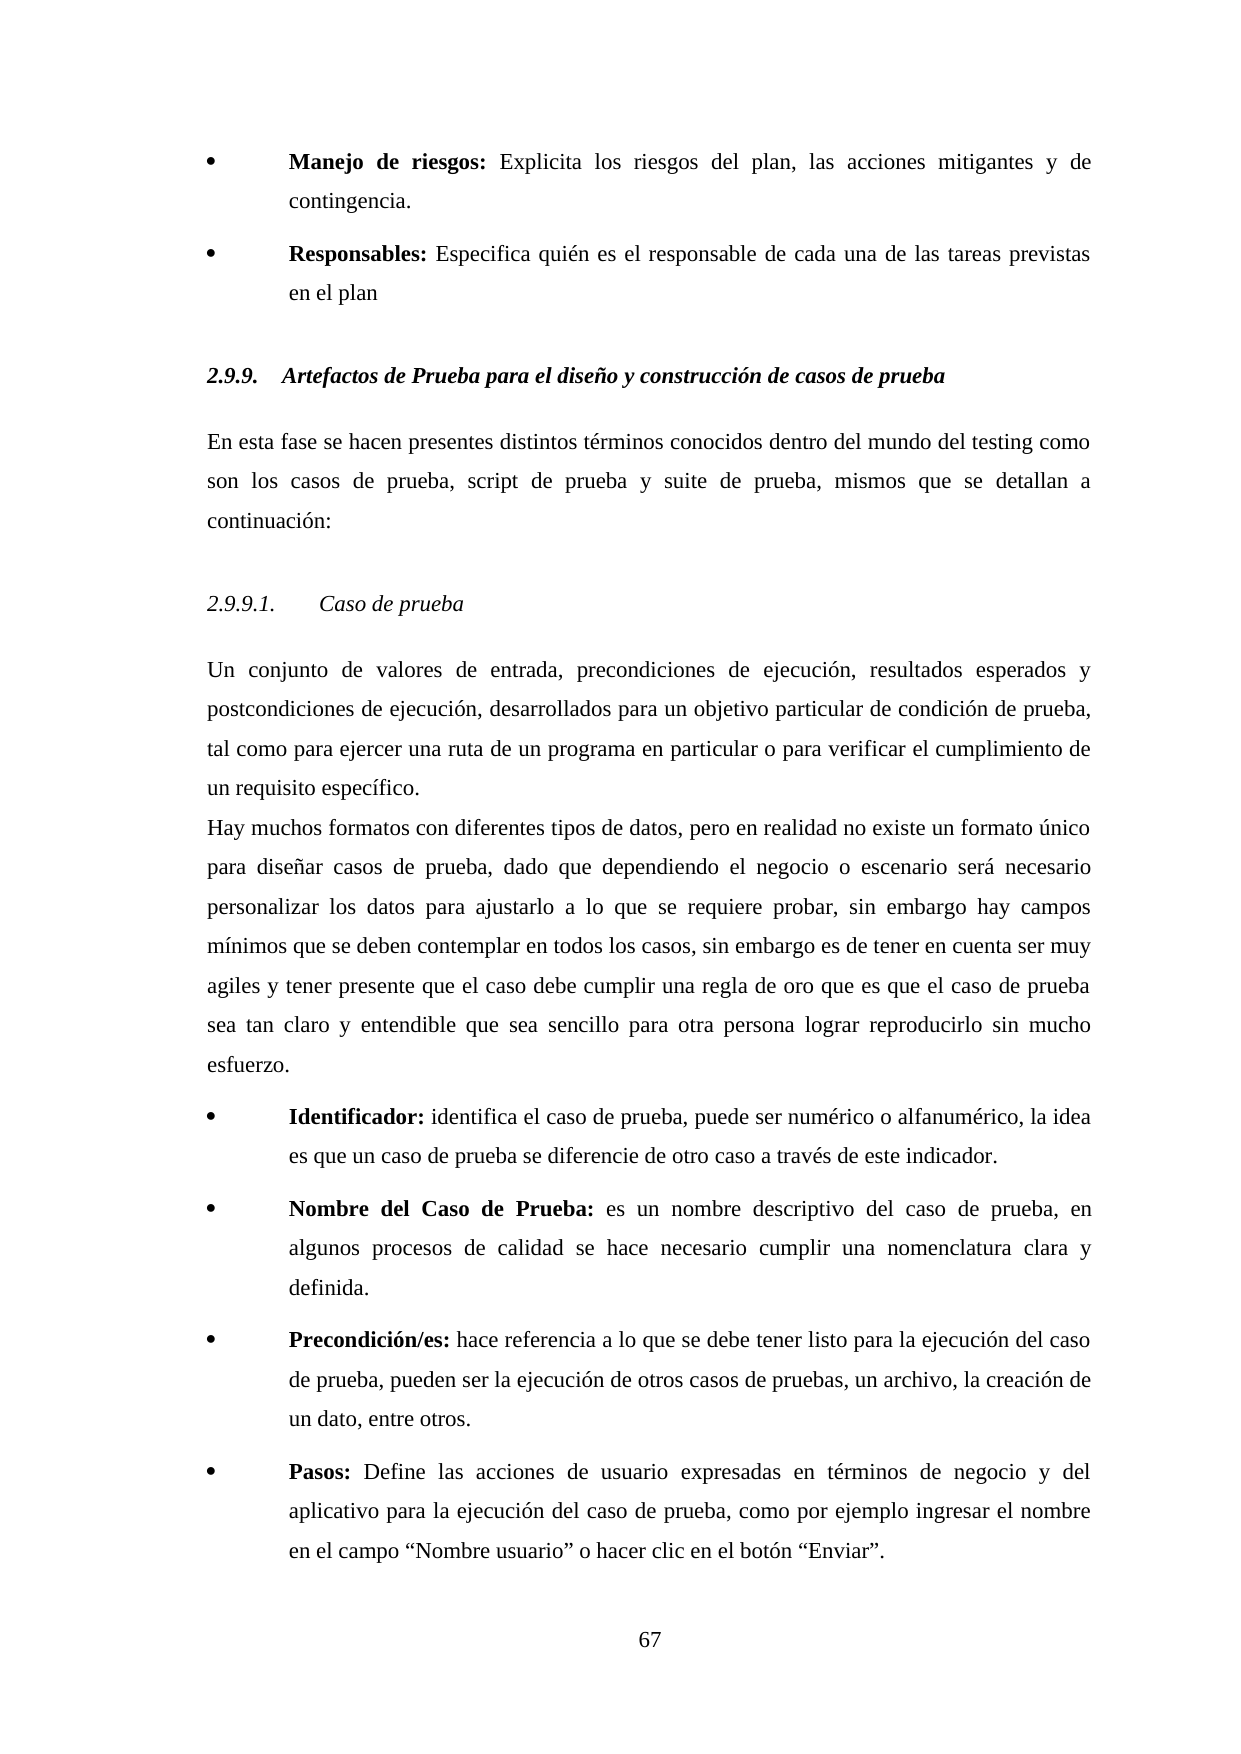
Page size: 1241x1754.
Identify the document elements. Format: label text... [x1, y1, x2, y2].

text En esta fase se hacen presentes distintos términos conocidos dentro del mundo del testing como son los casos de prueba, script de prueba y suite de prueba, mismos que se detallan a continuación: [207, 428, 1092, 533]
list Responsables: Especifica quién es el responsable de cada una de las tareas previstas en el plan [207, 239, 1092, 305]
text Un conjunto de valores de entrada, precondiciones de ejecución, resultados esperados y postcondiciones de ejecución, desarrollados para un objetivo particular de condición de prueba, tal como para ejercer una ruta de un programa en particular o para verificar el cumplimiento de un requisito específico. [207, 656, 1092, 801]
list Manejo de riesgos: Explicita los riesgos del plan, las acciones mitigantes y de contingencia. [207, 148, 1092, 213]
text Hay muchos formatos con diferentes tipos de datos, pero en realidad no existe un formato único para diseñar casos de prueba, dado que dependiendo el negocio o escenario será necesario personalizar los datos para ajustarlo a lo que se requiere probar, sin embargo hay campos mínimos que se deben contemplar en todos los casos, sin embargo es de tener en cuenta ser muy agiles y tener presente que el caso debe cumplir una regla de oro que es que el caso de prueba sea tan claro y entendible que sea sencillo para otra persona lograr reproducirlo sin mucho esfuerzo. [207, 814, 1092, 1077]
list Precondición/es: hace referencia a lo que se debe tener listo para la ejecución del caso de prueba, pueden ser la ejecución de otros casos de pruebas, un archivo, la creación de un dato, entre otros. [207, 1326, 1092, 1432]
list Pasos: Define las acciones de usuario expresadas en términos de negocio y del aplicativo para la ejecución del caso de prueba, como por ejemplo ingresar el nombre en el campo “Nombre usuario” o hacer clic en el botón “Enviar”. [207, 1458, 1092, 1563]
subtitle Artefactos de Prueba para el diseño y construcción de casos de prueba [207, 362, 1092, 388]
subtitle Caso de prueba [207, 590, 1092, 616]
list Identificador: identifica el caso de prueba, puede ser numérico o alfanumérico, la idea es que un caso de prueba se diferencie de otro caso a través de este indicador. [207, 1103, 1092, 1169]
list Nombre del Caso de Prueba: es un nombre descriptivo del caso de prueba, en algunos procesos de calidad se hace necesario cumplir una nomenclatura clara y definida. [207, 1195, 1092, 1300]
